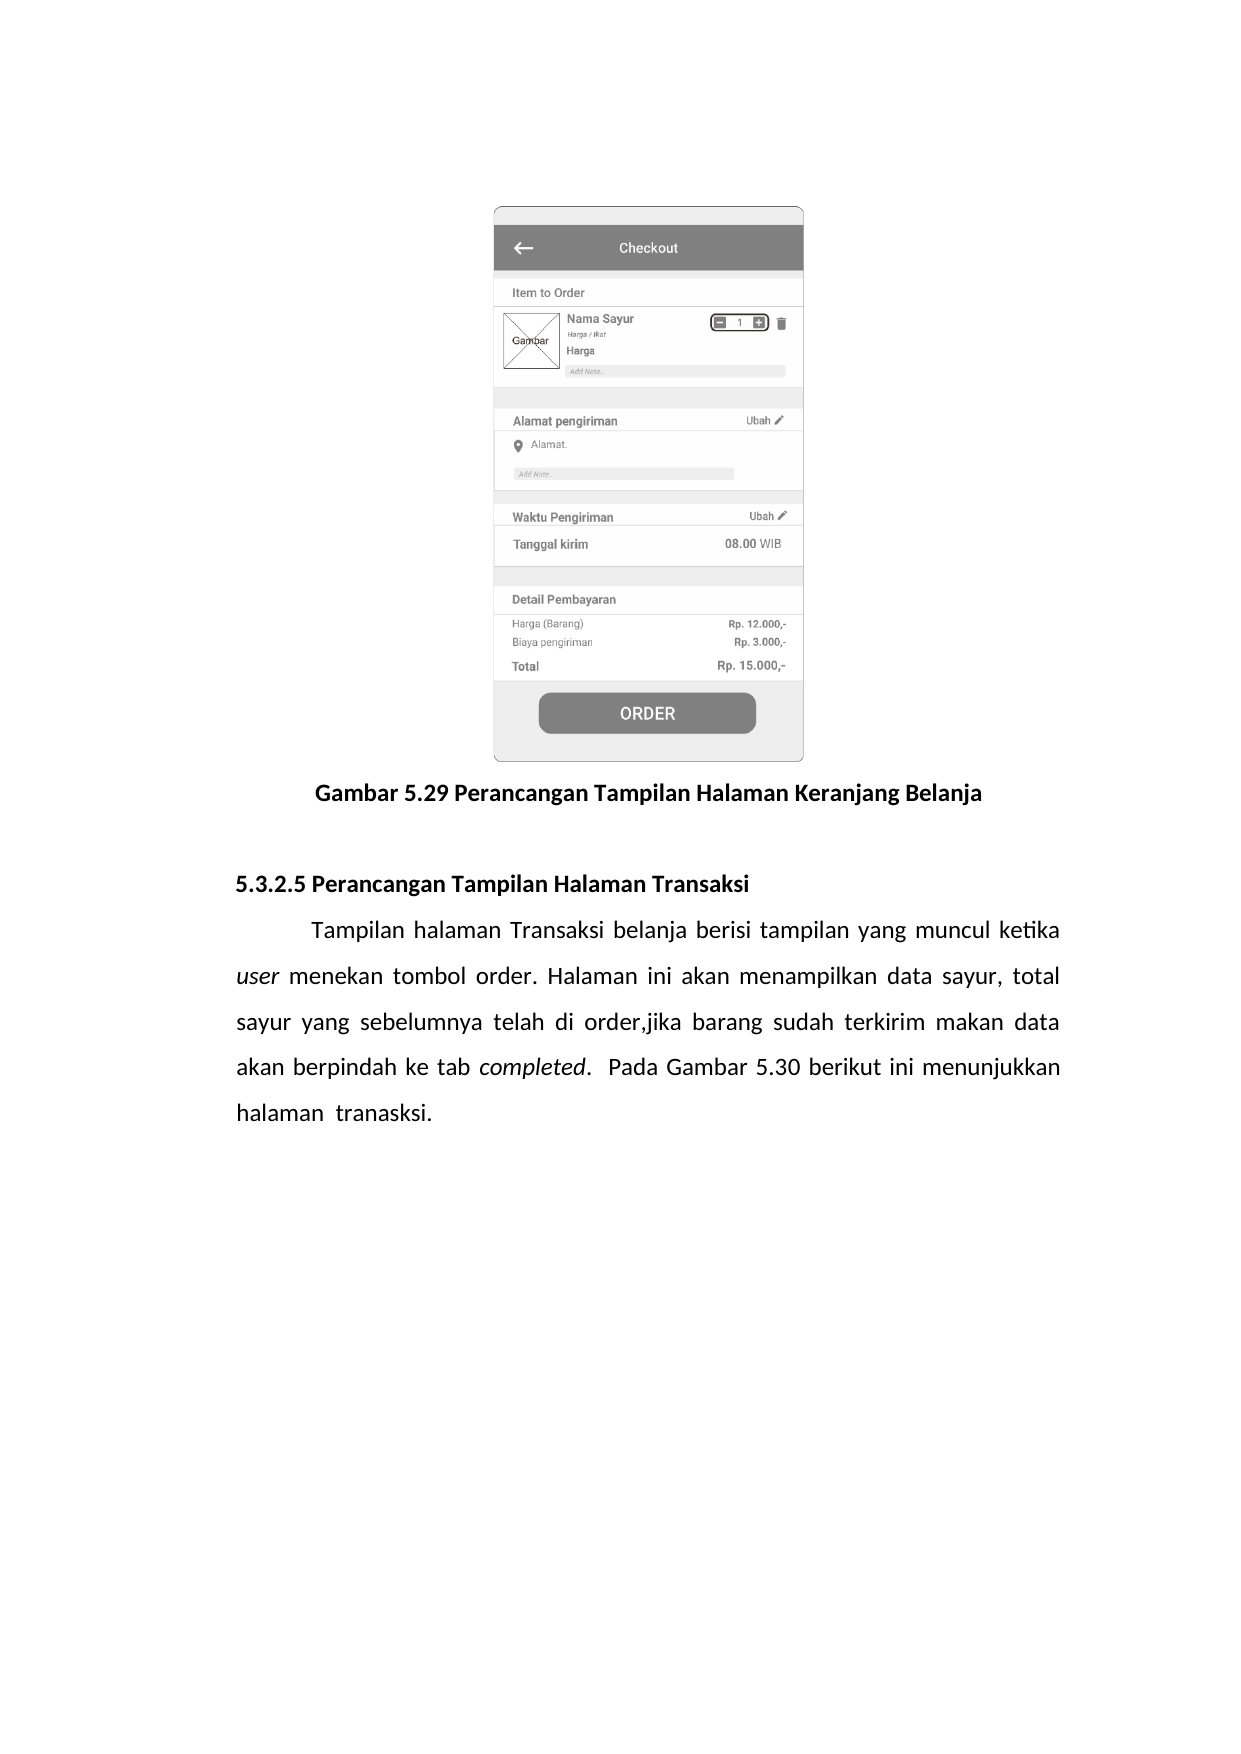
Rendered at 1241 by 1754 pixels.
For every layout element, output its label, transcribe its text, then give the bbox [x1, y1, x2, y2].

text Tampilan halaman Transaksi belanja berisi tampilan yang muncul ketika user menekan tombol order. Halaman ini akan menampilkan data sayur, total sayur yang sebelumnya telah di order,jika barang sudah terkirim makan data akan berpindah ke tab completed. Pada Gambar 5.30 berikut ini menunjukkan halaman tranasksi. [236, 914, 1061, 1128]
picture [493, 206, 804, 762]
subtitle Gambar 5.29 Perancangan Tampilan Halaman Keranjang Belanja [236, 777, 1061, 808]
subtitle 5.3.2.5 Perancangan Tampilan Halaman Transaksi [235, 868, 1064, 899]
